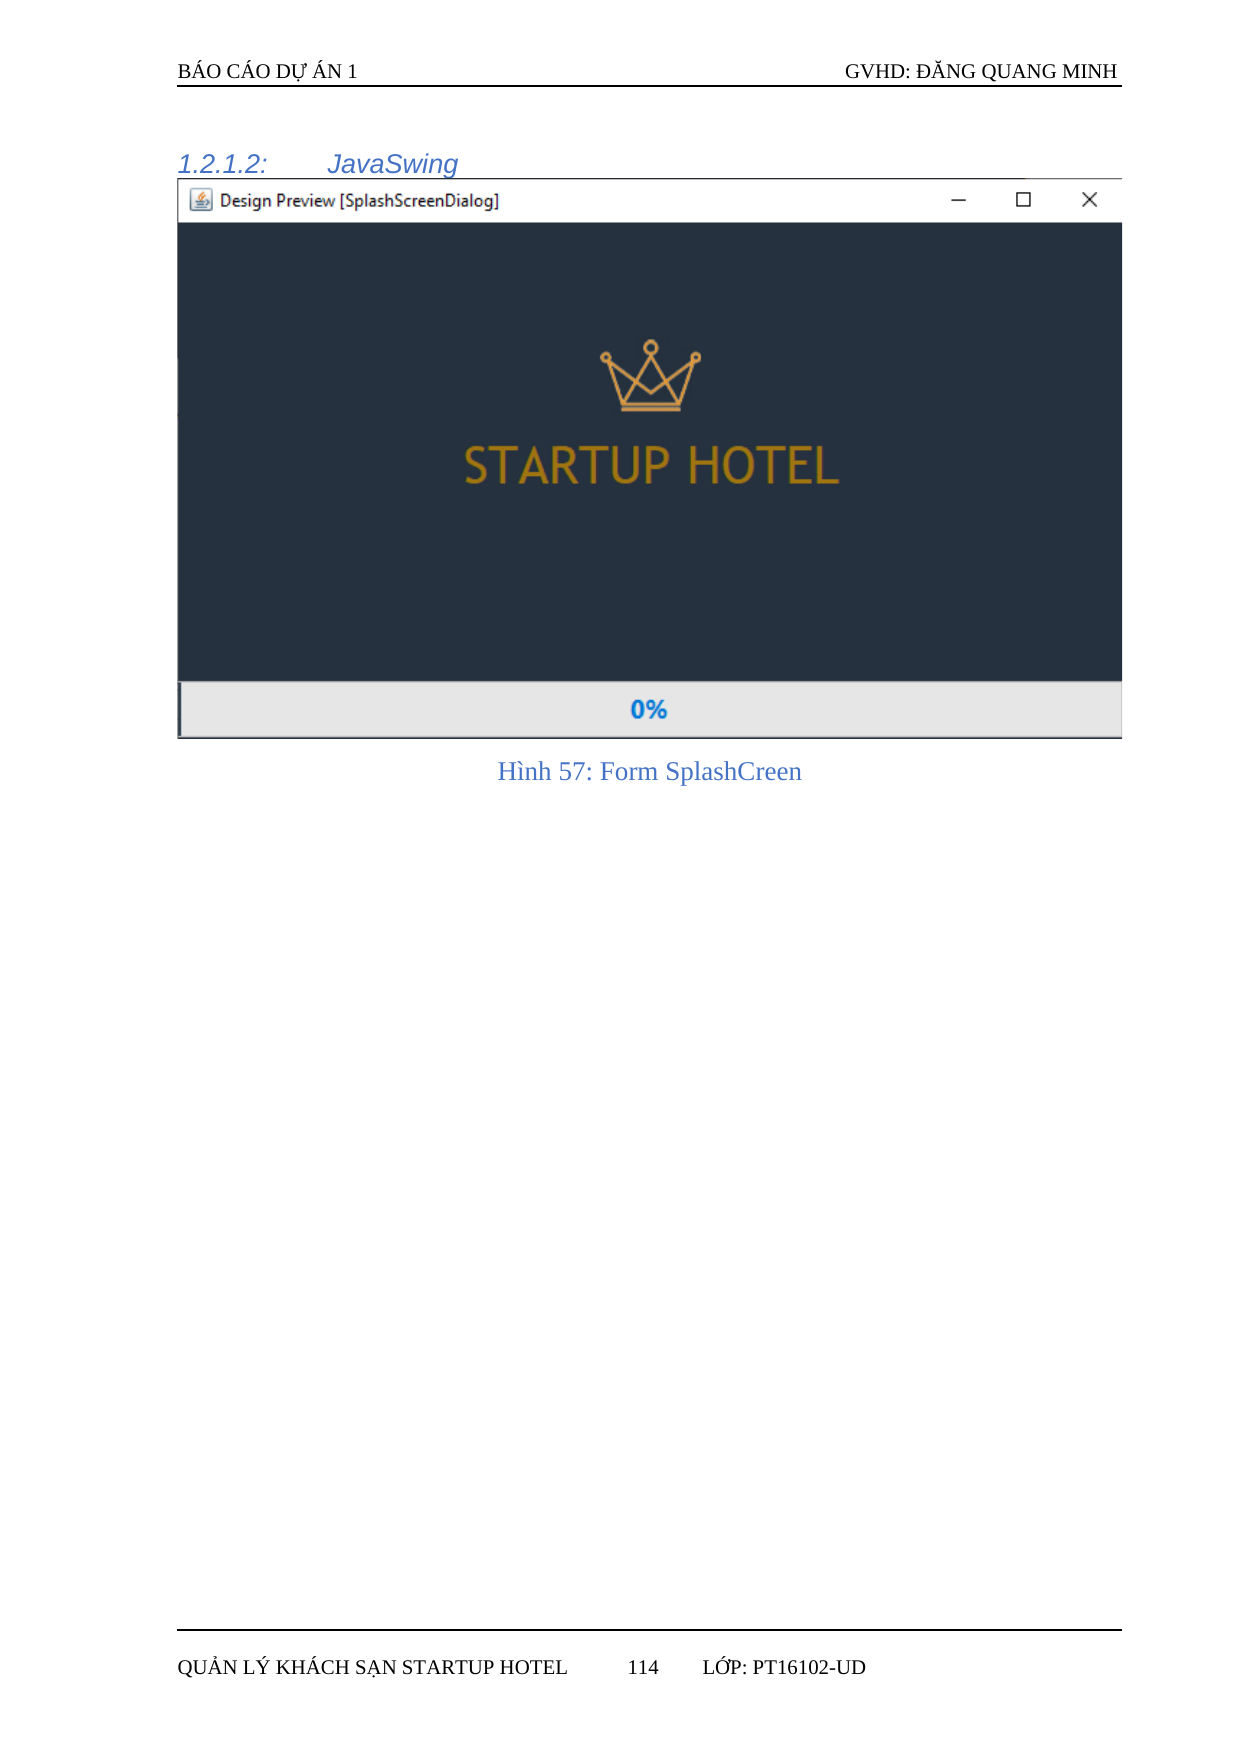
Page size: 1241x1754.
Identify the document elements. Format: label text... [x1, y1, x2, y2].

picture [177, 178, 1123, 739]
subtitle JavaSwing [177, 148, 1122, 178]
